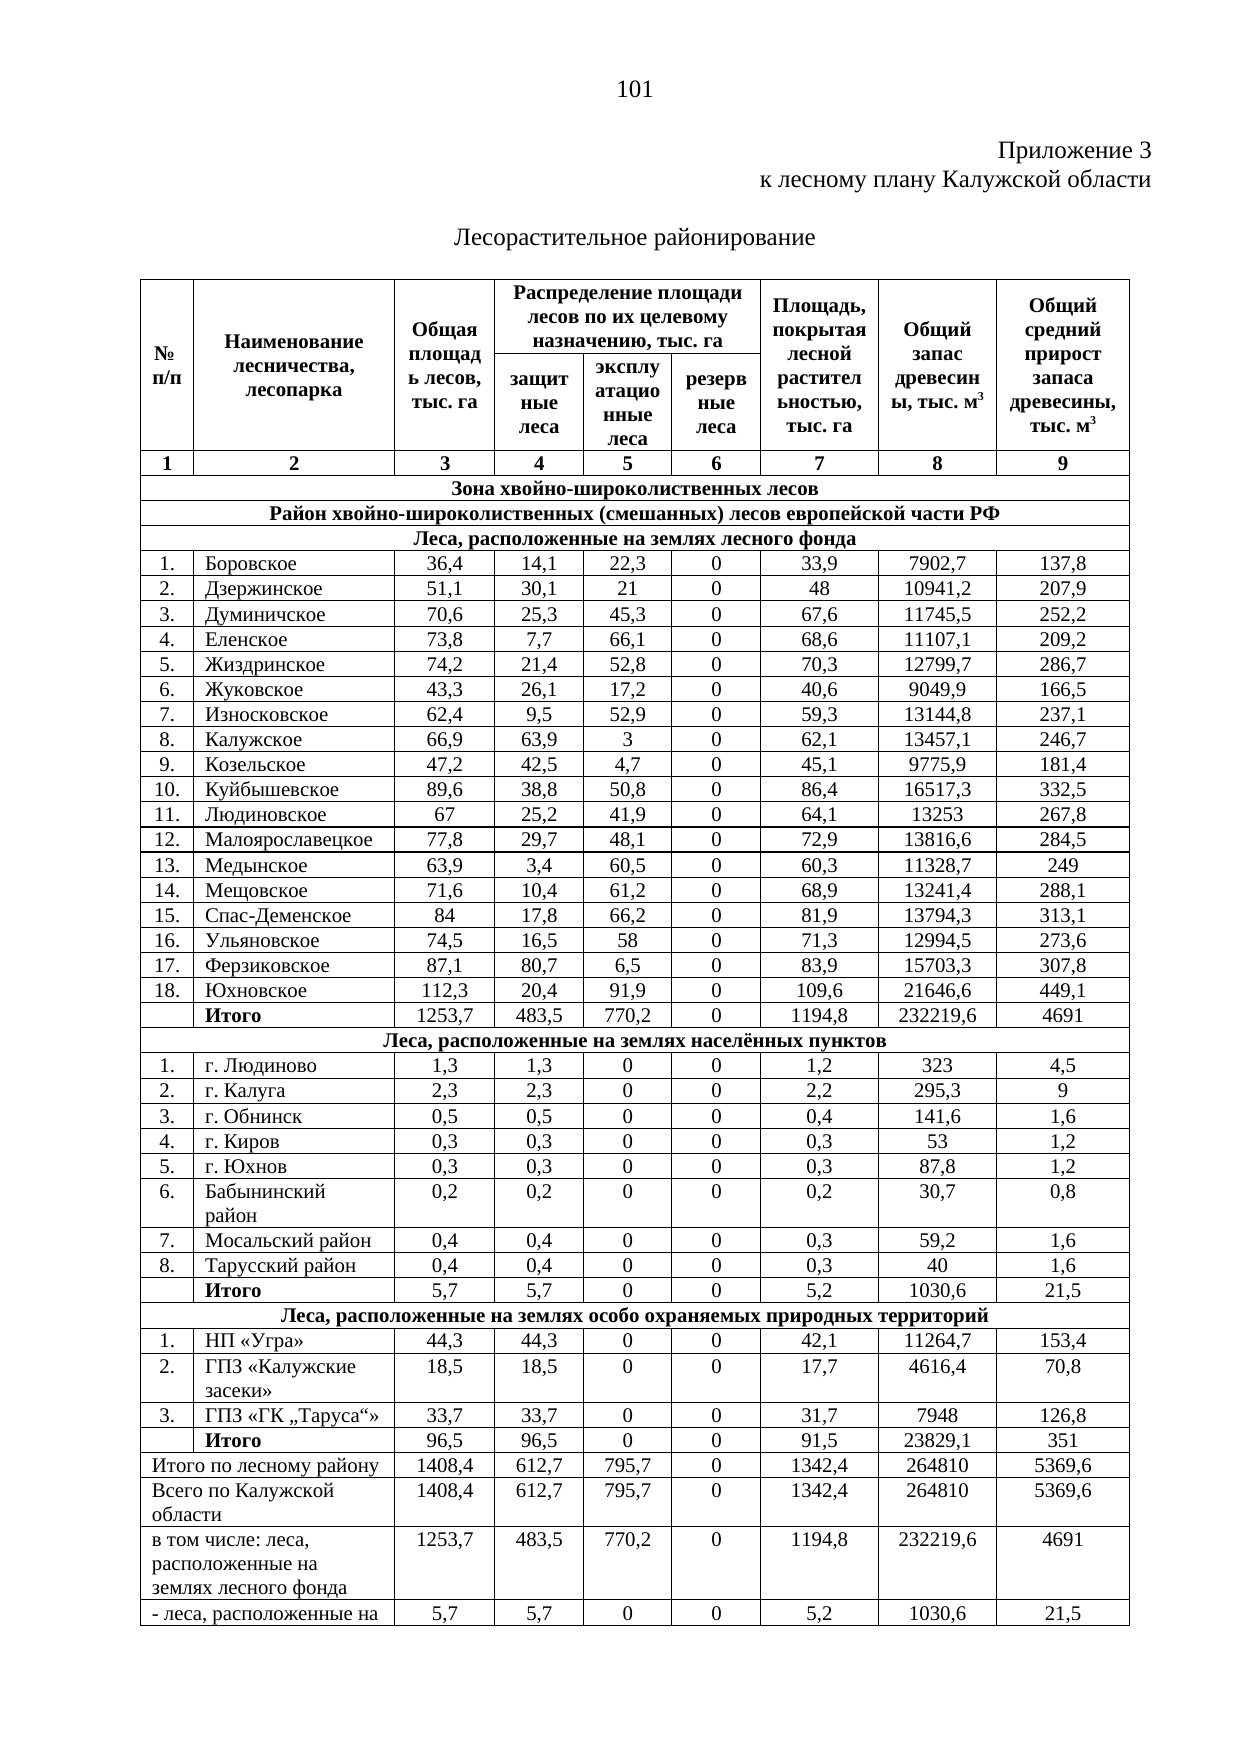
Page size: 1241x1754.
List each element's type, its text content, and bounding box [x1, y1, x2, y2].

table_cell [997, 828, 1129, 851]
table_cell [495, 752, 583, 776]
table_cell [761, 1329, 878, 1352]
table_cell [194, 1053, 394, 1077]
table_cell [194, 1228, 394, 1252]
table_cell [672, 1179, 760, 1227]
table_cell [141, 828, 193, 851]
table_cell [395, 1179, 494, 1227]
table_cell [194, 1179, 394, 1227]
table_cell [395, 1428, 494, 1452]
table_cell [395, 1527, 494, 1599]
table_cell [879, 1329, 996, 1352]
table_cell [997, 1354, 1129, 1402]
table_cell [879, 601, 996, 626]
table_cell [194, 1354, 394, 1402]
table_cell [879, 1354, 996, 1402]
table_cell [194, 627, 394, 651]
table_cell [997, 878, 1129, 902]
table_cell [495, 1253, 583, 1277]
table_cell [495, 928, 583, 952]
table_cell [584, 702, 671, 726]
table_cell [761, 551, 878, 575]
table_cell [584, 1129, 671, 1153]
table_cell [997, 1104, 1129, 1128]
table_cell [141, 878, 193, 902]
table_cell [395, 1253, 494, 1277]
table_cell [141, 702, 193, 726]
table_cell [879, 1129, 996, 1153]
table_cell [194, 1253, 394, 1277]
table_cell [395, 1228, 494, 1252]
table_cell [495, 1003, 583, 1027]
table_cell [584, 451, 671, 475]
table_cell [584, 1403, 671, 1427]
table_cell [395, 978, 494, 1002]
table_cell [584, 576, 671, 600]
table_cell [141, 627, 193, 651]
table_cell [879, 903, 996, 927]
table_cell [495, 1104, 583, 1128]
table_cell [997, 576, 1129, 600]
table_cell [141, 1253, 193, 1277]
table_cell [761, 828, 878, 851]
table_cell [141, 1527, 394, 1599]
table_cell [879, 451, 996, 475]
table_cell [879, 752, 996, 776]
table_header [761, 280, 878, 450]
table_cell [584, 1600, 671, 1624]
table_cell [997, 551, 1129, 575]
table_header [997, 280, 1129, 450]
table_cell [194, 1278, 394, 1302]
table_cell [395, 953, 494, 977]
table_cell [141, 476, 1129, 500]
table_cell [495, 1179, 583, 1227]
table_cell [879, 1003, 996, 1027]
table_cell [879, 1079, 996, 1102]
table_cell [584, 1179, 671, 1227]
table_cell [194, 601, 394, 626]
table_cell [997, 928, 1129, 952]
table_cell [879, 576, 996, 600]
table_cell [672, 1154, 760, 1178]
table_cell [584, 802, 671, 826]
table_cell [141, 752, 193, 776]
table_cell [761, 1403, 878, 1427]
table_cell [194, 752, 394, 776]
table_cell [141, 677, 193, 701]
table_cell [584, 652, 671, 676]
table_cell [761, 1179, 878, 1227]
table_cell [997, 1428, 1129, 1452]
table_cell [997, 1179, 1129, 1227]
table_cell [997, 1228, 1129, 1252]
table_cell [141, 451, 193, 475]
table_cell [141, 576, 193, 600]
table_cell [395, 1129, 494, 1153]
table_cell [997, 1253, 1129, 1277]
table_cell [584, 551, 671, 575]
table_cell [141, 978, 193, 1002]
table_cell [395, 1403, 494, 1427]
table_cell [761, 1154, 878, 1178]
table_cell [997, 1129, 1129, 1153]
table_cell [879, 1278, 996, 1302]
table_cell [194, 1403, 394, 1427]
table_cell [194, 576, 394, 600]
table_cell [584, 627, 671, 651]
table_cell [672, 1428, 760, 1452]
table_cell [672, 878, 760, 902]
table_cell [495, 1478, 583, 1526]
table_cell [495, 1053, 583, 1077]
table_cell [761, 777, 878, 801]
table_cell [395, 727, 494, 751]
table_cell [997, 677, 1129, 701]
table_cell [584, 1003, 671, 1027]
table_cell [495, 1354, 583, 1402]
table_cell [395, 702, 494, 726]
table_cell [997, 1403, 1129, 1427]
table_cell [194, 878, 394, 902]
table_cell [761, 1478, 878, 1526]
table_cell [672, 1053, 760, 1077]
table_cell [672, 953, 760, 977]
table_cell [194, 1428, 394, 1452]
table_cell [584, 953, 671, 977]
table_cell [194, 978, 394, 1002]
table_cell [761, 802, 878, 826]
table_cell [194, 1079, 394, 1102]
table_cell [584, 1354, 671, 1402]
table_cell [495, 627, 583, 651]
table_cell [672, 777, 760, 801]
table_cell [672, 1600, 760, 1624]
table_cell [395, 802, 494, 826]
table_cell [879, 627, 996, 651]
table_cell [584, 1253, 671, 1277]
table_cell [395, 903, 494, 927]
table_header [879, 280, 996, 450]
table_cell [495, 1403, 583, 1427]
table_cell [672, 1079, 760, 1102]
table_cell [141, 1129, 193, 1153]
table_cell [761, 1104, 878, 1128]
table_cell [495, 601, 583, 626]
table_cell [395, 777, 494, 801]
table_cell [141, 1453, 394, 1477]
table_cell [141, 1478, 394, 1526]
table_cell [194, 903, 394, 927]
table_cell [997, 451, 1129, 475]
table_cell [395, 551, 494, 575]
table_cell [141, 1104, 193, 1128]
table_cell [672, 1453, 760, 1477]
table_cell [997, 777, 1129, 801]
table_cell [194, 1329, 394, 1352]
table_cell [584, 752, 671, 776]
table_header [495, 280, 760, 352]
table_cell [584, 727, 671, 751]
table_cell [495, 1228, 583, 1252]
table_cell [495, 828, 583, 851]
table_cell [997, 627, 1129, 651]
text к лесному плану Калужской области [118, 164, 1152, 193]
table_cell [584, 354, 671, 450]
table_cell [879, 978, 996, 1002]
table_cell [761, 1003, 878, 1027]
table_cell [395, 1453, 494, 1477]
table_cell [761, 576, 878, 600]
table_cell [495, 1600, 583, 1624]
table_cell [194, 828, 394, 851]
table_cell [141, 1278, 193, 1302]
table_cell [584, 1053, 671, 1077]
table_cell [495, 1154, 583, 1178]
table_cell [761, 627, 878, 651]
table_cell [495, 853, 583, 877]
text Лесорастительное районирование [118, 222, 1152, 251]
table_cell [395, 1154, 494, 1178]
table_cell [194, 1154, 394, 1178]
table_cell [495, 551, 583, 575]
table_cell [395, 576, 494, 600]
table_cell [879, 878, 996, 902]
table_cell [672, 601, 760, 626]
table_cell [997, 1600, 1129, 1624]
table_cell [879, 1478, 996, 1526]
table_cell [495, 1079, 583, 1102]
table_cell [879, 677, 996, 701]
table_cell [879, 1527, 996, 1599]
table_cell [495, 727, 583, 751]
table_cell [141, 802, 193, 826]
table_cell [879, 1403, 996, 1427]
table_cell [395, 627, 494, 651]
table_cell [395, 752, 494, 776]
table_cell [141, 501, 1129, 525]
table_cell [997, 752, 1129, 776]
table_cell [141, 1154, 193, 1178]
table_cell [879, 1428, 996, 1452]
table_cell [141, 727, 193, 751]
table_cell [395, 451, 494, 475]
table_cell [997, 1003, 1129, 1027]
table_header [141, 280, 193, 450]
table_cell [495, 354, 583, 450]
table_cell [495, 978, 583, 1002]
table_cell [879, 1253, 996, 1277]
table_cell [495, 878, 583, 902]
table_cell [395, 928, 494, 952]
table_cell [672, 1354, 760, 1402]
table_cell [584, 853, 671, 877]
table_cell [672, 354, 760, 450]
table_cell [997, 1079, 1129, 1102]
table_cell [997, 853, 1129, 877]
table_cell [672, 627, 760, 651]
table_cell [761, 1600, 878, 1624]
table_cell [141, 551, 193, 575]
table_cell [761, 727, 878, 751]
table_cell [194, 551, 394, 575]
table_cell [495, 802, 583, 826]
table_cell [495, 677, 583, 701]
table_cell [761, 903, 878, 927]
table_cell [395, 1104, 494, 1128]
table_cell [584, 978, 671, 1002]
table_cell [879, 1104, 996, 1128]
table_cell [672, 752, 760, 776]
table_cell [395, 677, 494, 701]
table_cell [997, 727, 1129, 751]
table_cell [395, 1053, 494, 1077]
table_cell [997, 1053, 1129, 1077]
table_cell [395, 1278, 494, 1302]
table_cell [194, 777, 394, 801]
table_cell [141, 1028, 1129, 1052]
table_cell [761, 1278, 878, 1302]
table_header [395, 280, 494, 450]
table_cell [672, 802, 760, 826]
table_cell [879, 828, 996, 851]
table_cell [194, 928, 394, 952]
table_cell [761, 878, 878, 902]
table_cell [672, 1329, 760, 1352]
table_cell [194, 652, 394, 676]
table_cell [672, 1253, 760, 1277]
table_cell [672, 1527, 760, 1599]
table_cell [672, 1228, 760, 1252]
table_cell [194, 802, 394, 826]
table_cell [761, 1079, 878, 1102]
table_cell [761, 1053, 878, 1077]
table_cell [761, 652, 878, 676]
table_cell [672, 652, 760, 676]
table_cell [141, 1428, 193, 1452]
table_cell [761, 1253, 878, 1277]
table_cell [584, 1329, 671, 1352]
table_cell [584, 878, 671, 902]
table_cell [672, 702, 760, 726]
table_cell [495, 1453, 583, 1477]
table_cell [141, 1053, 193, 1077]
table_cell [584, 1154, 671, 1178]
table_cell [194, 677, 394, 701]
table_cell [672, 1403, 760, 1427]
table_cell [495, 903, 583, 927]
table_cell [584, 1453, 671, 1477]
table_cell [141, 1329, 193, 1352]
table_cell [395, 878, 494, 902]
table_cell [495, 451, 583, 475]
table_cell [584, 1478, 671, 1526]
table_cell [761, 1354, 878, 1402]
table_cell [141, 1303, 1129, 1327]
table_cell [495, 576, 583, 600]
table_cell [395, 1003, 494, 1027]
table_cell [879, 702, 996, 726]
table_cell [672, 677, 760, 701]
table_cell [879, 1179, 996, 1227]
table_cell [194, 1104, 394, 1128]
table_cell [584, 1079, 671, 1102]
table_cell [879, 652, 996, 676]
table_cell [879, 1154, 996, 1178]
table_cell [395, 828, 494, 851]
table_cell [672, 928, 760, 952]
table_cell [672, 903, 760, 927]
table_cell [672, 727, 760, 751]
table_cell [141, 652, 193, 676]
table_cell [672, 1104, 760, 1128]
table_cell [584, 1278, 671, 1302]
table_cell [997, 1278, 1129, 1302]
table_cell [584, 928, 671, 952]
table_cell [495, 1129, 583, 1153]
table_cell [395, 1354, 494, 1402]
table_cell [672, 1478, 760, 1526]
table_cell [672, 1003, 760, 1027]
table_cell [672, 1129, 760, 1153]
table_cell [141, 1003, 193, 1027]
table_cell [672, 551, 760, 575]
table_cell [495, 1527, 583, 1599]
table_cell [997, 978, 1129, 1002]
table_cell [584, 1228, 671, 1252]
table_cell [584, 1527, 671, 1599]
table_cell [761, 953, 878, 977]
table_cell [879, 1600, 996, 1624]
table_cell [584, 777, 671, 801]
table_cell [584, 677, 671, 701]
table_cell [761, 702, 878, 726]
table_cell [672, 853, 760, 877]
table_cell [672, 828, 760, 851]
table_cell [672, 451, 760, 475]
subtitle Приложение 3 [118, 136, 1152, 164]
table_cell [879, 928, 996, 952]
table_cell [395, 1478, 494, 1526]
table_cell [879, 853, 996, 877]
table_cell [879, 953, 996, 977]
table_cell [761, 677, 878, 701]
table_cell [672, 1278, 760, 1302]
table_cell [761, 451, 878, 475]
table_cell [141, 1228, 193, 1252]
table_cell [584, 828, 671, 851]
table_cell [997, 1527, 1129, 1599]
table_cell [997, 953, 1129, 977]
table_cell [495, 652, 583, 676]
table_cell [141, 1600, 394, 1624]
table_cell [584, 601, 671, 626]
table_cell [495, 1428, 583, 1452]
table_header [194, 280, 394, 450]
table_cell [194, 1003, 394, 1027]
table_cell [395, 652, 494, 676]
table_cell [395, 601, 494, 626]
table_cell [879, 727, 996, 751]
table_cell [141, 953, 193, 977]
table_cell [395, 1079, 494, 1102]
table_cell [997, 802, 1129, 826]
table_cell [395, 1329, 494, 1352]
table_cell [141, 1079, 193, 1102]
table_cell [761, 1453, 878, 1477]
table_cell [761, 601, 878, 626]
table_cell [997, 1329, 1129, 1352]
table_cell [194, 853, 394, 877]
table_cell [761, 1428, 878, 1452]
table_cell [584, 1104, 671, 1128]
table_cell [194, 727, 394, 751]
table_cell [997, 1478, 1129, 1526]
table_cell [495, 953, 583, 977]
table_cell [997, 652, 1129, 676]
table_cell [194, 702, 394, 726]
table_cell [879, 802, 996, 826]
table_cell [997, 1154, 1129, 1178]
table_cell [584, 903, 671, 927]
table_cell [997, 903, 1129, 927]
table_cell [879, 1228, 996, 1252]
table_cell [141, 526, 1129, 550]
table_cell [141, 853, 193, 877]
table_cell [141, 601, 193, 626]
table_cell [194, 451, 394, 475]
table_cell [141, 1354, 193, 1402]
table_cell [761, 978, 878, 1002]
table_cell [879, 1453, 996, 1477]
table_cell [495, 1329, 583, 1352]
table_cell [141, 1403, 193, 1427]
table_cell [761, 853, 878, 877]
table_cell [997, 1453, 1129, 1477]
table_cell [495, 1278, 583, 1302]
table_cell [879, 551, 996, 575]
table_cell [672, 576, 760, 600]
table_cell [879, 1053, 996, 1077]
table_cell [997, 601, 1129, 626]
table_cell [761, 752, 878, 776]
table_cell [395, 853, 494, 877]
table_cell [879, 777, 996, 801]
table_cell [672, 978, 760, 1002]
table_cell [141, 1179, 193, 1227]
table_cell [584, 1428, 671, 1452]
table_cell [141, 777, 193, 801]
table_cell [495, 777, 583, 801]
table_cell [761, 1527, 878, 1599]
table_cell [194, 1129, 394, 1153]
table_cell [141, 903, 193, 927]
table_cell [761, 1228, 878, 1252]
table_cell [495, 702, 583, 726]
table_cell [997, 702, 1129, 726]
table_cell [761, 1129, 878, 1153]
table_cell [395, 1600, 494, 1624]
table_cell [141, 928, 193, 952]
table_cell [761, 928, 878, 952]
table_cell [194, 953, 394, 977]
